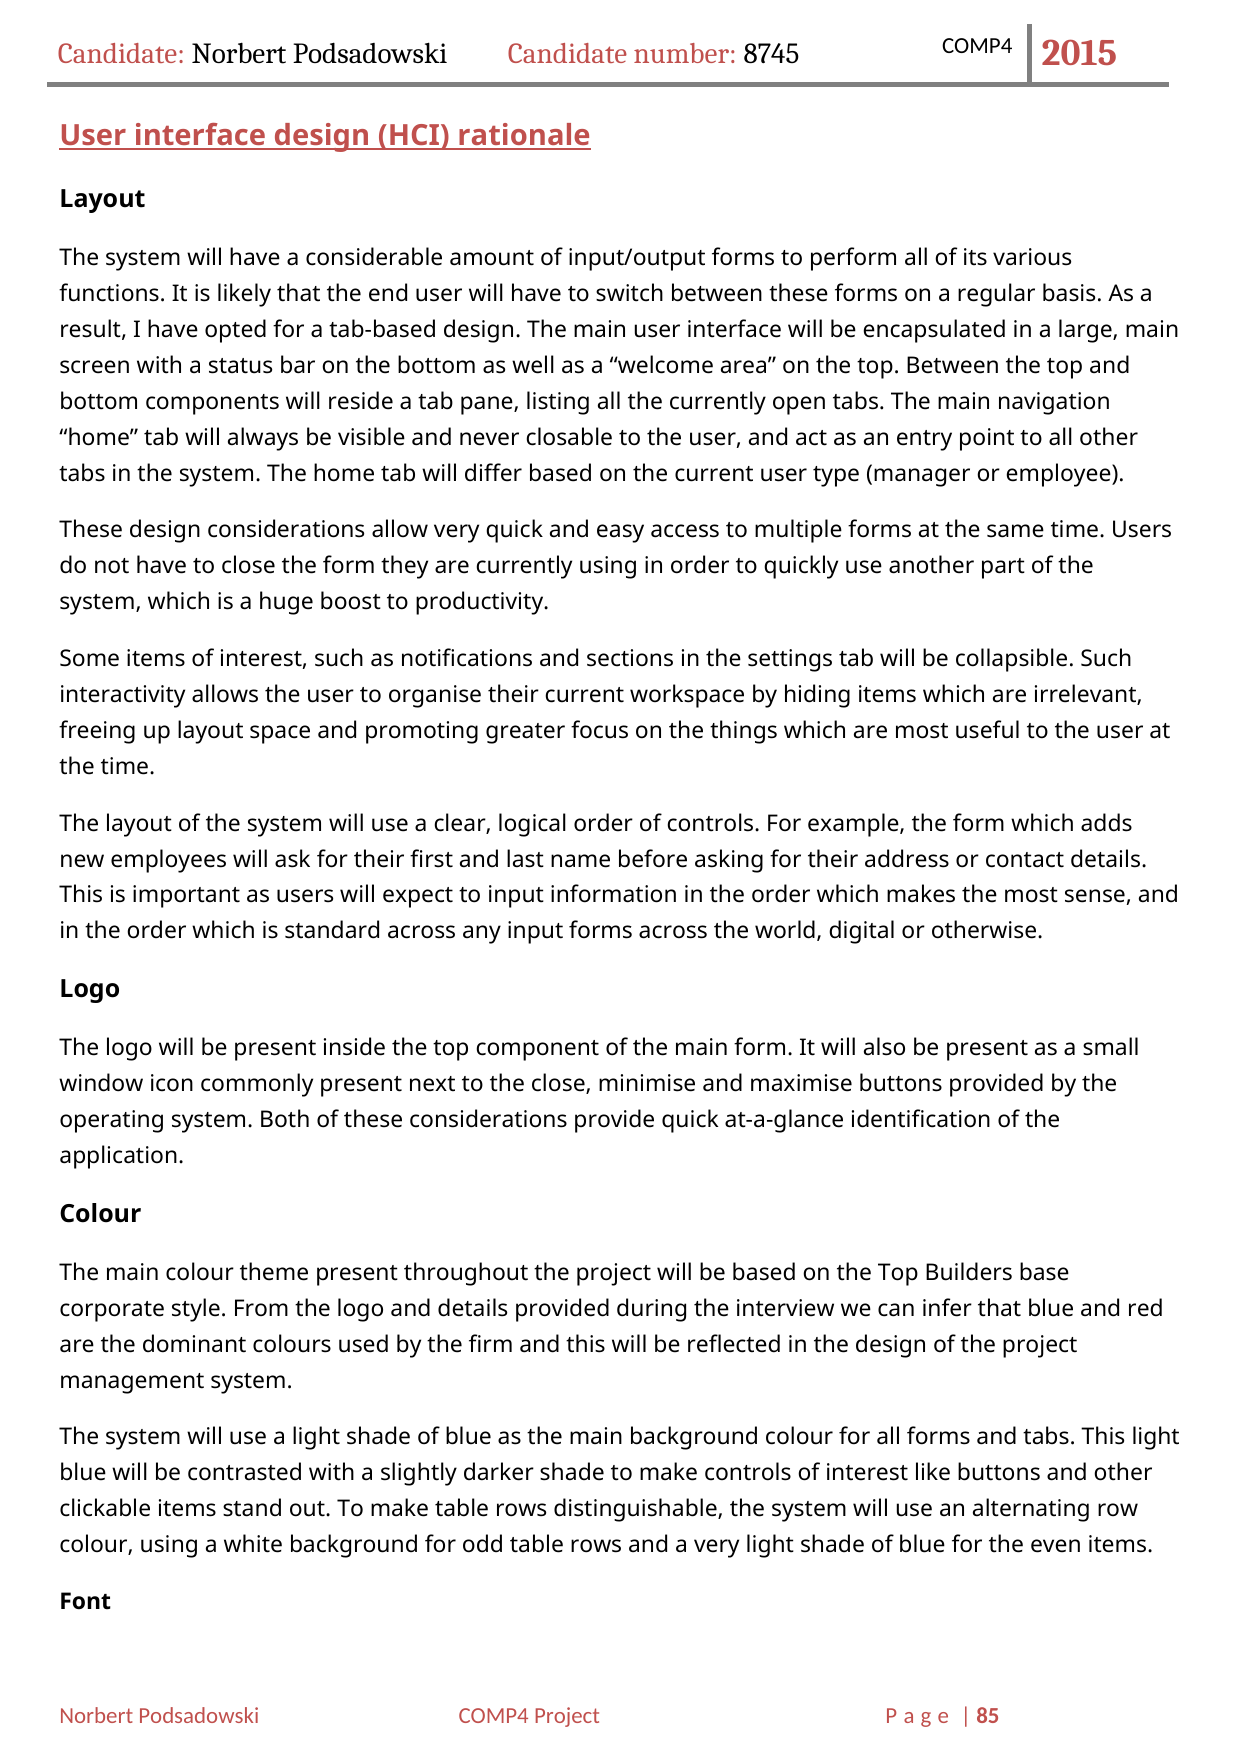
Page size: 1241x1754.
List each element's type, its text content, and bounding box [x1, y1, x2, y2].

text Some items of interest, such as notifications and sections in the settings tab will be collapsible. Such interactivity allows the user to organise their current workspace by hiding items which are irrelevant, freeing up layout space and promoting greater focus on the things which are most useful to the user at the time. [59, 642, 1181, 781]
text The main colour theme present throughout the project will be based on the Top Builders base corporate style. From the logo and details provided during the interview we can infer that blue and red are the dominant colours used by the firm and this will be reflected in the design of the project management system. [59, 1256, 1181, 1395]
text The layout of the system will use a clear, logical order of controls. For example, the form which adds new employees will ask for their first and last name before asking for their address or contact details. This is important as users will expect to input information in the order which makes the most sense, and in the order which is standard across any input forms across the world, digital or otherwise. [59, 807, 1181, 946]
text The system will use a light shade of blue as the main background colour for all forms and tabs. This light blue will be contrasted with a slightly darker shade to make controls of interest like buttons and other clickable items stand out. To make table rows distinguishable, the system will use an alternating row colour, using a white background for odd table rows and a very light shade of blue for the even items. [59, 1420, 1181, 1559]
text These design considerations allow very quick and easy access to multiple forms at the same time. Users do not have to close the form they are currently using in order to quickly use another part of the system, which is a huge boost to productivity. [59, 513, 1181, 616]
text The logo will be present inside the top component of the main form. It will also be present as a small window icon commonly present next to the close, minimise and maximise buttons provided by the operating system. Both of these considerations provide quick at-a-glance identification of the application. [59, 1031, 1181, 1170]
text Logo [59, 971, 1181, 1005]
text User interface design (HCI) rationale [59, 114, 1181, 154]
text Font [59, 1585, 1181, 1616]
text Layout [59, 181, 1181, 215]
text Colour [59, 1196, 1181, 1230]
text The system will have a considerable amount of input/output forms to perform all of its various functions. It is likely that the end user will have to switch between these forms on a regular basis. As a result, I have opted for a tab-based design. The main user interface will be encapsulated in a large, main screen with a status bar on the bottom as well as a “welcome area” on the top. Between the top and bottom components will reside a tab pane, listing all the currently open tabs. The main navigation “home” tab will always be visible and never closable to the user, and act as an entry point to all other tabs in the system. The home tab will differ based on the current user type (manager or employee). [59, 241, 1181, 488]
